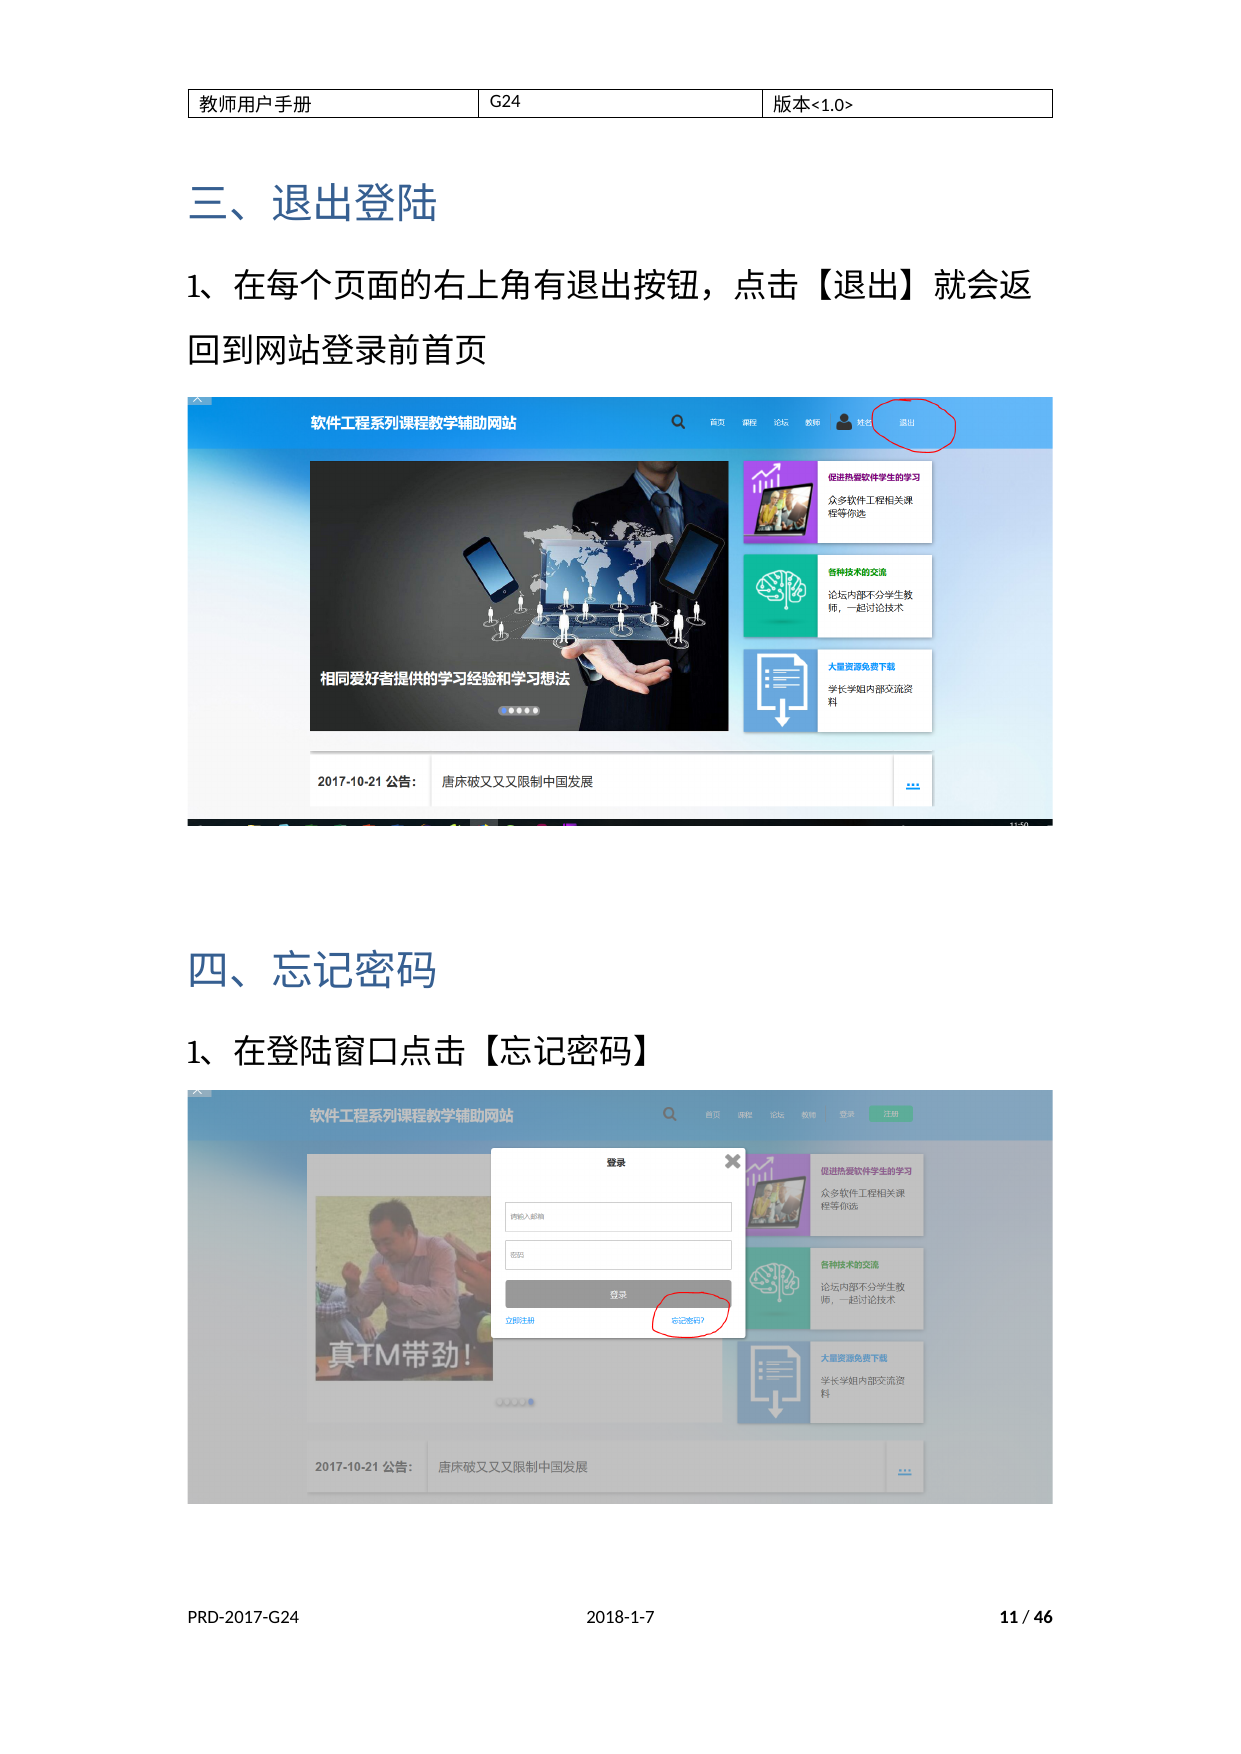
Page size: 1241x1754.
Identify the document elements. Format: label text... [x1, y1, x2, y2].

subtitle 1、在每个页面的右上角有退出按钮，点击【退出】就会返回到网站登录前首页 [187, 250, 1053, 380]
subtitle 1、在登陆窗口点击【忘记密码】 [187, 1017, 1053, 1082]
subtitle 三、退出登陆 [187, 168, 1053, 233]
subtitle 四、忘记密码 [187, 935, 1053, 1000]
picture [187, 1090, 1053, 1504]
picture [187, 397, 1053, 826]
